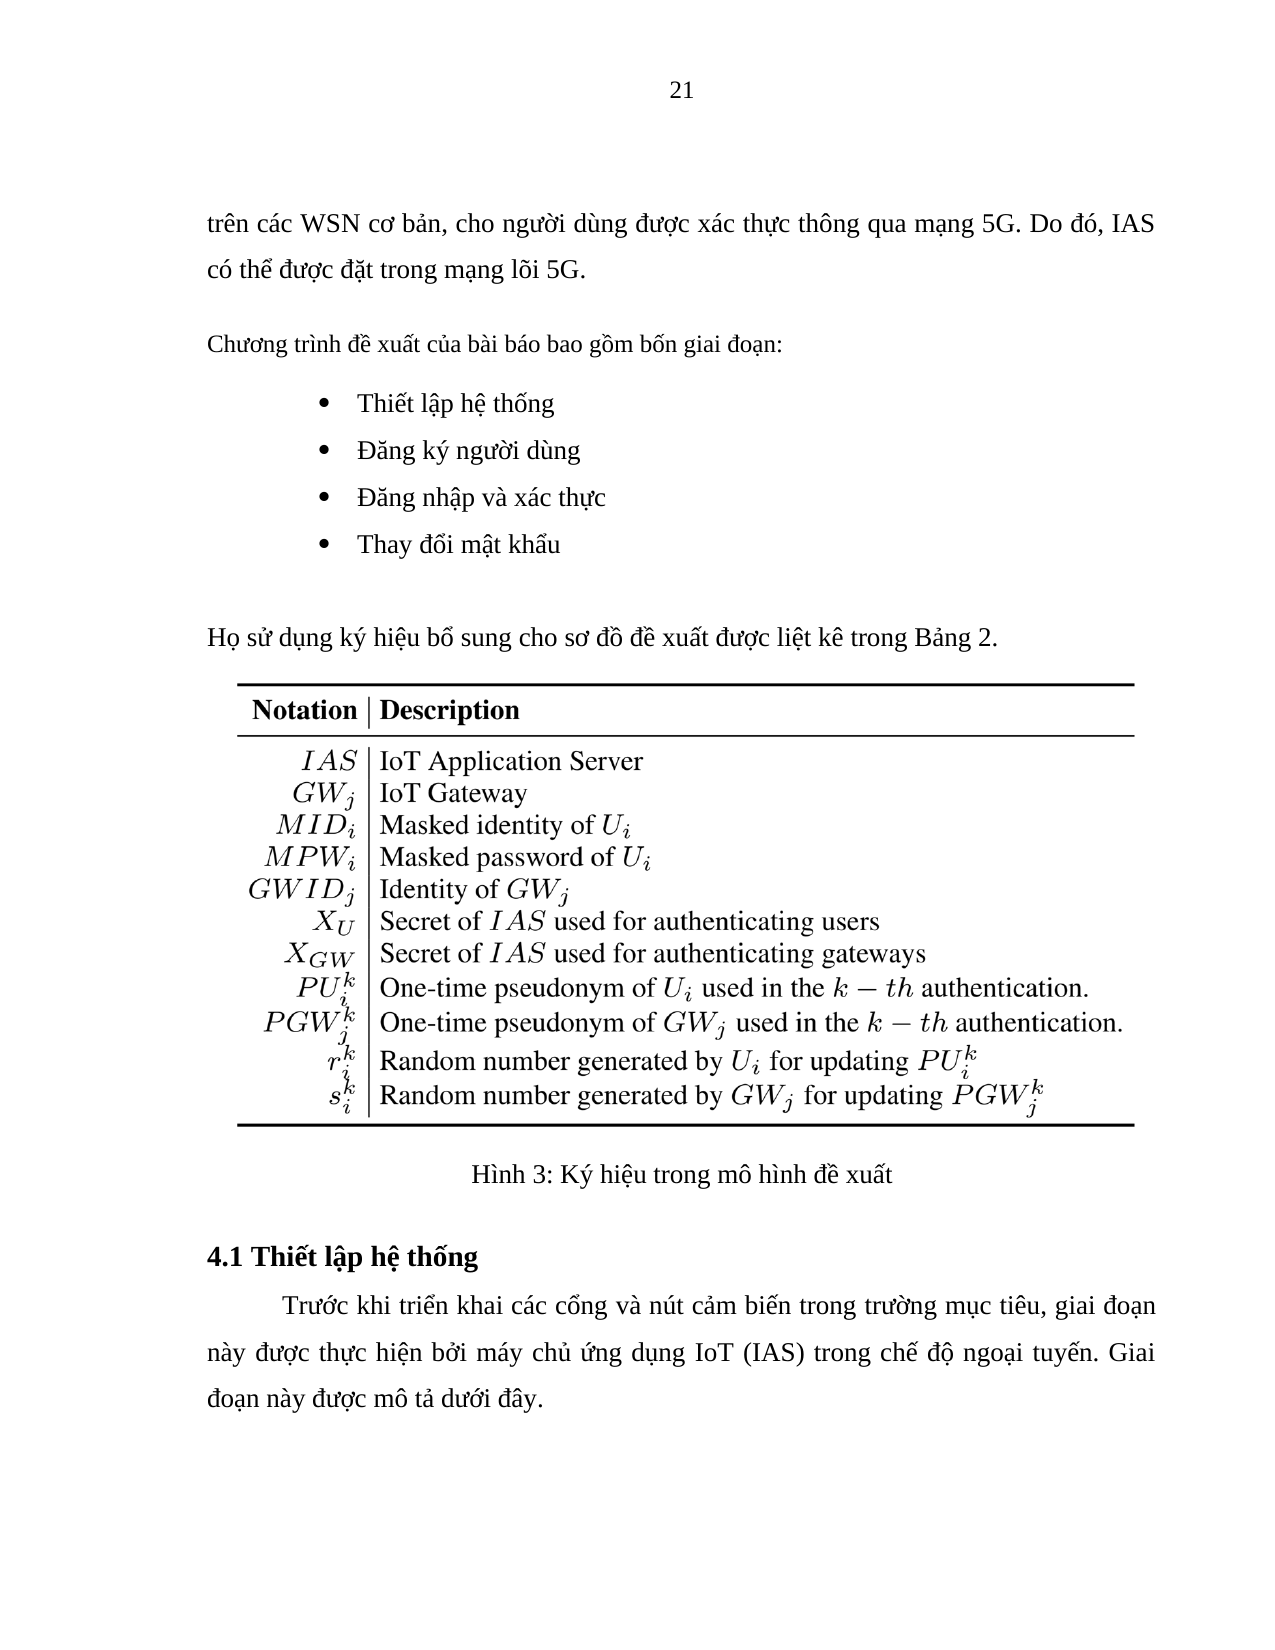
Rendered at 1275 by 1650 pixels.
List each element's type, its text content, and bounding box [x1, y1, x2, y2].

text Hình 3: Ký hiệu trong mô hình đề xuất [207, 1158, 1157, 1189]
text 4.1 Thiết lập hệ thống [207, 1239, 1157, 1272]
list Thiết lập hệ thống [319, 387, 1157, 418]
picture [212, 668, 1152, 1139]
list Đăng ký người dùng [319, 434, 1157, 465]
text Họ sử dụng ký hiệu bổ sung cho sơ đồ đề xuất được liệt kê trong Bảng 2. [207, 621, 1157, 652]
list Thay đổi mật khẩu [319, 528, 1157, 559]
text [207, 207, 1157, 284]
list Đăng nhập và xác thực [319, 481, 1157, 512]
text Trước khi triển khai các cổng và nút cảm biến trong trường mục tiêu, giai đoạn này được thực hiện bởi máy chủ ứng dụng IoT (IAS) trong chế độ ngoại tuyến. Giai đoạn này được mô tả dưới đây. [207, 1289, 1157, 1413]
text Chương trình đề xuất của bài báo bao gồm bốn giai đoạn: [207, 329, 1157, 358]
